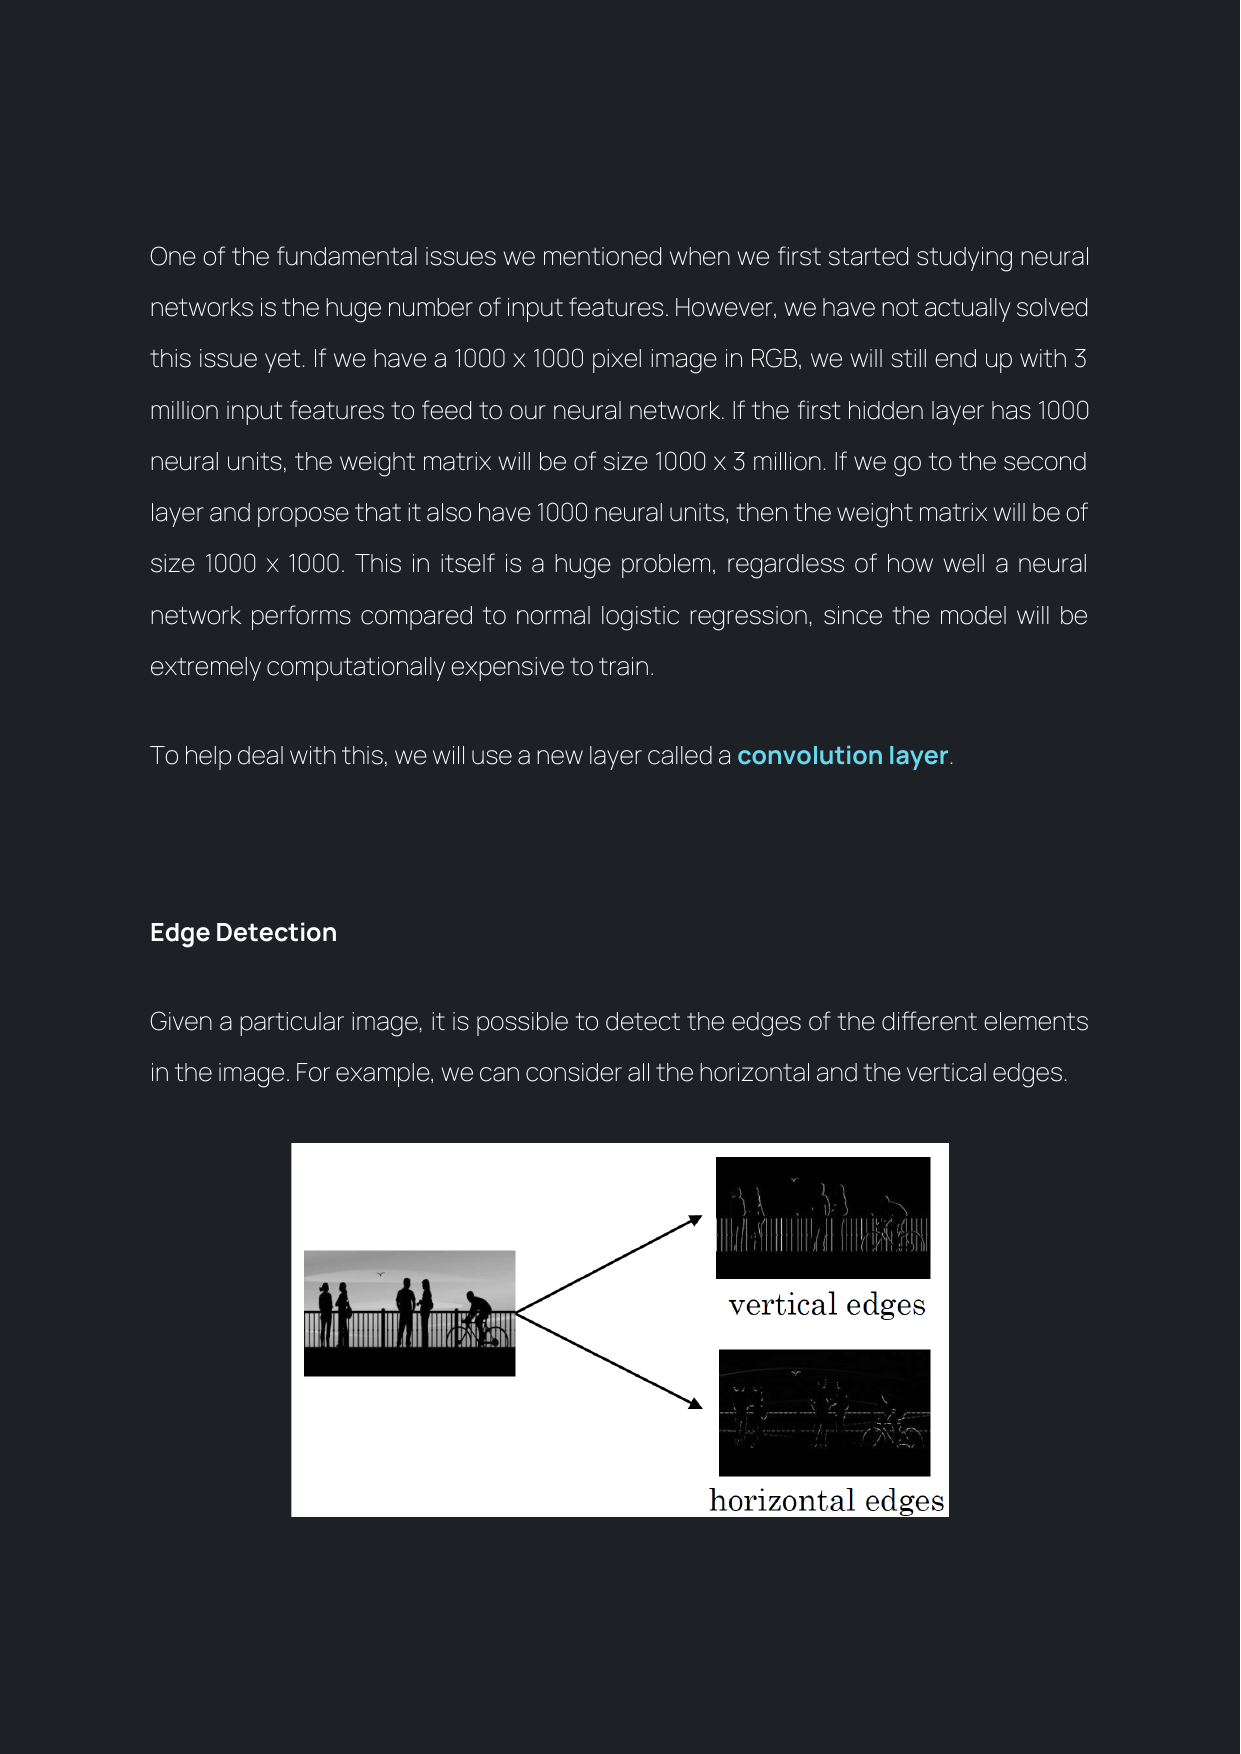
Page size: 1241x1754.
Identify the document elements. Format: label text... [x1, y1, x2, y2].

text Given a particular image, it is possible to detect the edges of the different elements in the image. For example, we can consider all the horizontal and the vertical edges. [150, 1004, 1090, 1089]
picture [291, 1143, 949, 1517]
text To help deal with this, we will use a new layer called a convolution layer. [150, 737, 1090, 772]
subtitle Edge Detection [150, 915, 1090, 949]
text One of the fundamental issues we mentioned when we first started studying neural networks is the huge number of input features. However, we have not actually solved this issue yet. If we have a 1000 x 1000 pixel image in RGB, we will still end up with 3 million input features to feed to our neural network. If the first hidden layer has 1000 neural units, the weight matrix will be of size 1000 x 3 million. If we go to the second layer and propose that it also have 1000 neural units, then the weight matrix will be of size 1000 x 1000. This in itself is a huge problem, regardless of how well a neural network performs compared to normal logistic regression, since the model will be extremely computationally expensive to train. [150, 239, 1090, 683]
